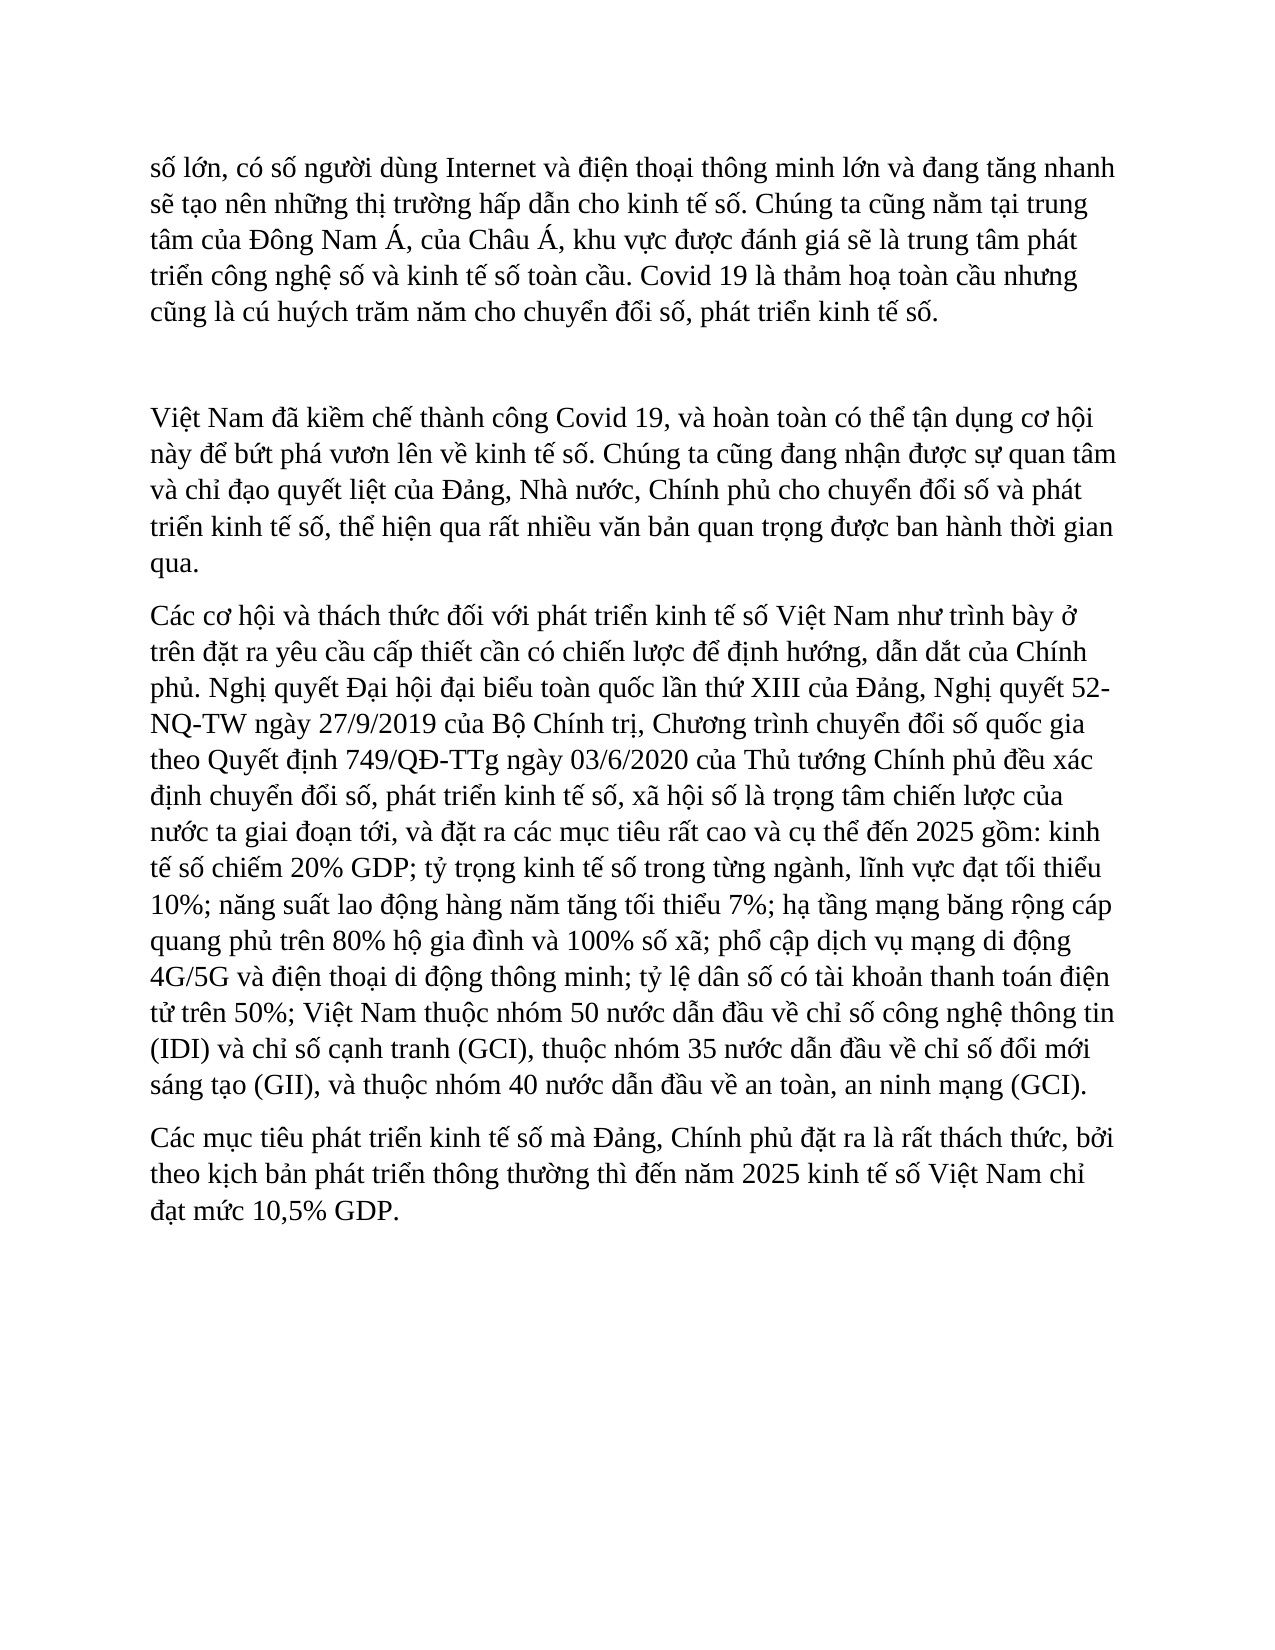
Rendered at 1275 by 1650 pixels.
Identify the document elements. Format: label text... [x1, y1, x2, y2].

text Các cơ hội và thách thức đối với phát triển kinh tế số Việt Nam như trình bày ở trên đặt ra yêu cầu cấp thiết cần có chiến lược để định hướng, dẫn dắt của Chính phủ. Nghị quyết Đại hội đại biểu toàn quốc lần thứ XIII của Đảng, Nghị quyết 52-NQ-TW ngày 27/9/2019 của Bộ Chính trị, Chương trình chuyển đổi số quốc gia theo Quyết định 749/QĐ-TTg ngày 03/6/2020 của Thủ tướng Chính phủ đều xác định chuyển đổi số, phát triển kinh tế số, xã hội số là trọng tâm chiến lược của nước ta giai đoạn tới, và đặt ra các mục tiêu rất cao và cụ thể đến 2025 gồm: kinh tế số chiếm 20% GDP; tỷ trọng kinh tế số trong từng ngành, lĩnh vực đạt tối thiểu 10%; năng suất lao động hàng năm tăng tối thiểu 7%; hạ tầng mạng băng rộng cáp quang phủ trên 80% hộ gia đình và 100% số xã; phổ cập dịch vụ mạng di động 4G/5G và điện thoại di động thông minh; tỷ lệ dân số có tài khoản thanh toán điện tử trên 50%; Việt Nam thuộc nhóm 50 nước dẫn đầu về chỉ số công nghệ thông tin (IDI) và chỉ số cạnh tranh (GCI), thuộc nhóm 35 nước dẫn đầu về chỉ số đổi mới sáng tạo (GII), và thuộc nhóm 40 nước dẫn đầu về an toàn, an ninh mạng (GCI). [150, 598, 1125, 1101]
text Việt Nam đã kiềm chế thành công Covid 19, và hoàn toàn có thể tận dụng cơ hội này để bứt phá vươn lên về kinh tế số. Chúng ta cũng đang nhận được sự quan tâm và chỉ đạo quyết liệt của Đảng, Nhà nước, Chính phủ cho chuyển đổi số và phát triển kinh tế số, thể hiện qua rất nhiều văn bản quan trọng được ban hành thời gian qua. [150, 400, 1125, 578]
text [150, 150, 1125, 328]
text Các mục tiêu phát triển kinh tế số mà Đảng, Chính phủ đặt ra là rất thách thức, bởi theo kịch bản phát triển thông thường thì đến năm 2025 kinh tế số Việt Nam chỉ đạt mức 10,5% GDP. [150, 1120, 1125, 1226]
